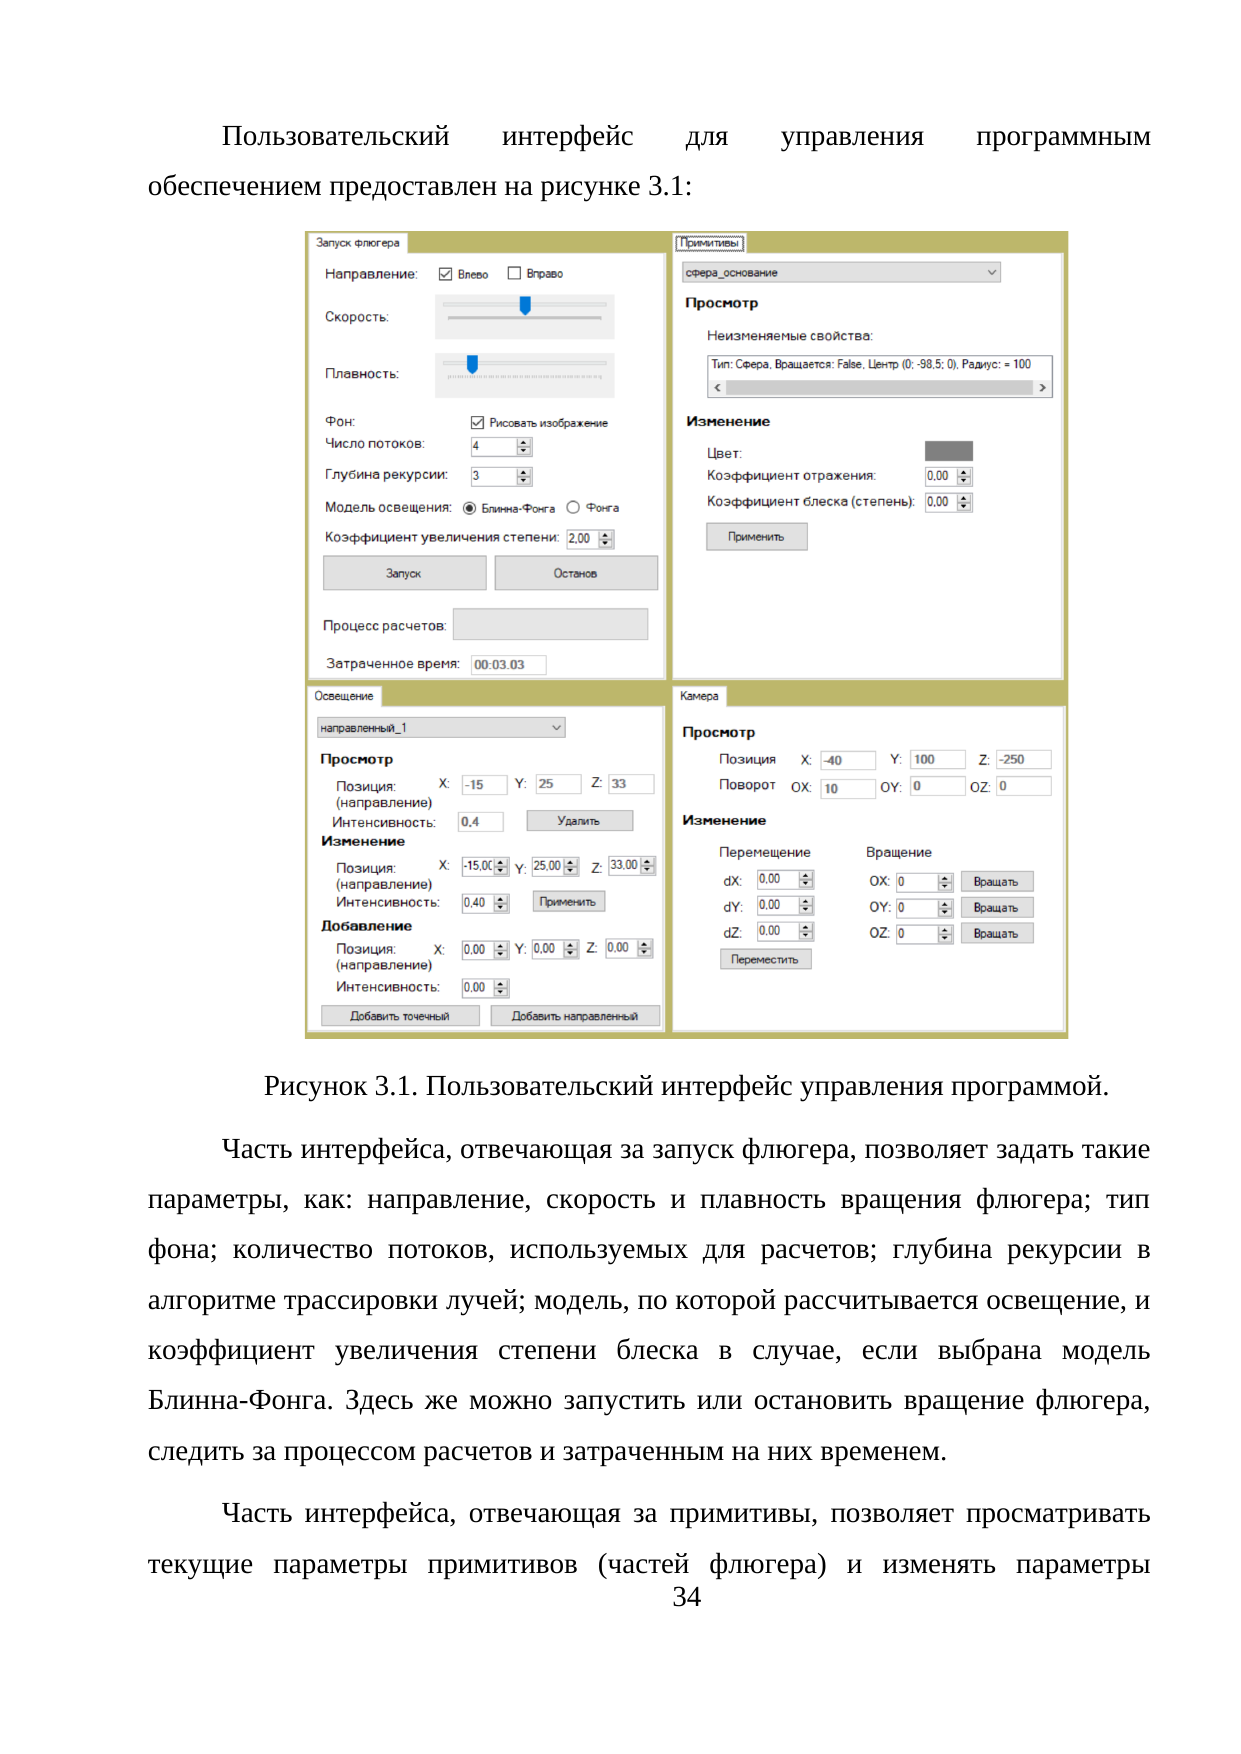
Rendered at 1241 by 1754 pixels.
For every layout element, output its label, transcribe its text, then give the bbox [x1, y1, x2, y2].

text Рисунок 3.1. Пользовательский интерфейс управления программой. [148, 1068, 1152, 1102]
picture [304, 231, 1069, 1039]
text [148, 1496, 1152, 1579]
text Часть интерфейса, отвечающая за запуск флюгера, позволяет задать такие параметры, как: направление, скорость и плавность вращения флюгера; тип фона; количество потоков, используемых для расчетов; глубина рекурсии в алгоритме трассировки лучей; модель, по которой рассчитывается освещение, и коэффициент увеличения степени блеска в случае, если выбрана модель Блинна-Фонга. Здесь же можно запустить или остановить вращение флюгера, следить за процессом расчетов и затраченным на них временем. [148, 1131, 1152, 1466]
text Пользовательский интерфейс для управления программным обеспечением предоставлен на рисунке 3.1: [148, 118, 1152, 202]
